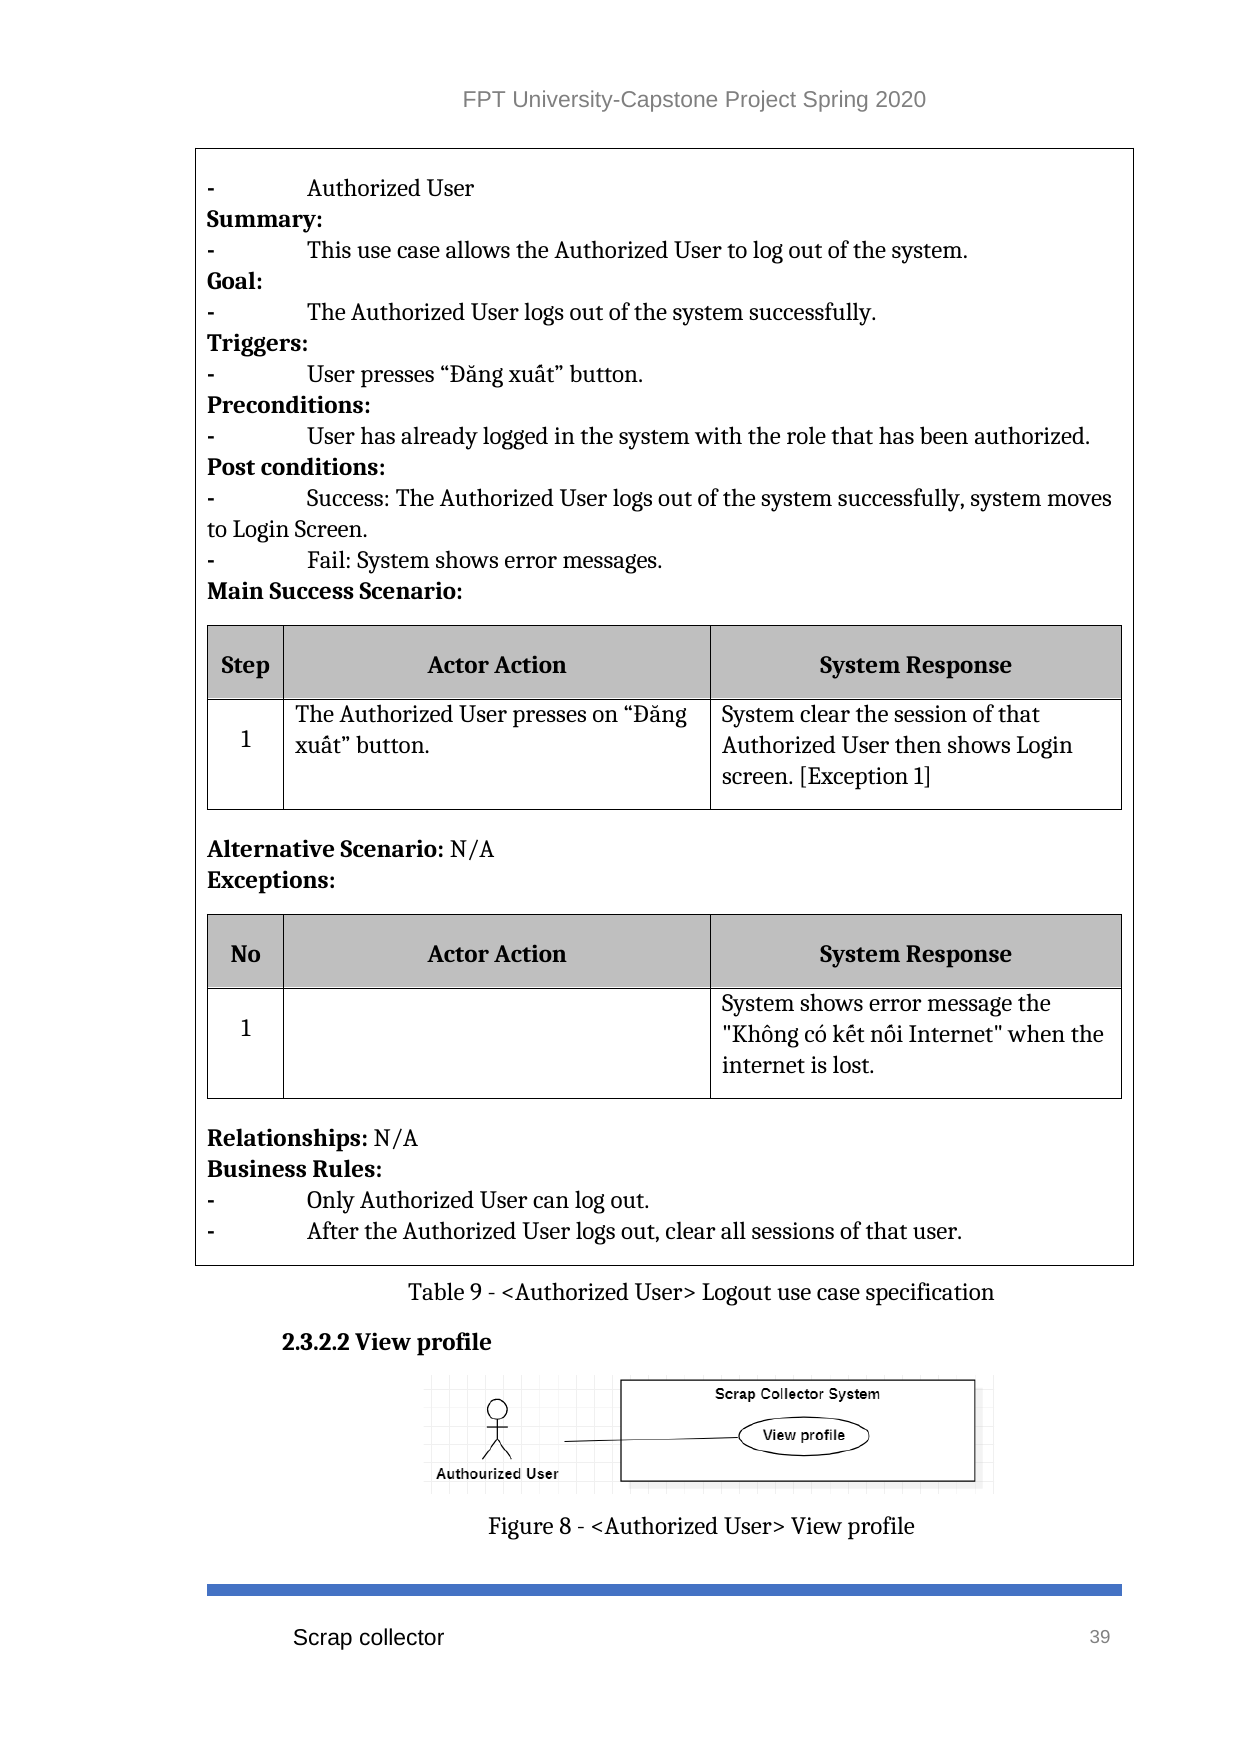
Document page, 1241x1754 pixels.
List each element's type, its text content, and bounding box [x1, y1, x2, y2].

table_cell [196, 149, 1133, 1265]
subtitle 2.3.2.2 View profile [282, 1328, 1122, 1357]
picture [423, 1375, 995, 1494]
